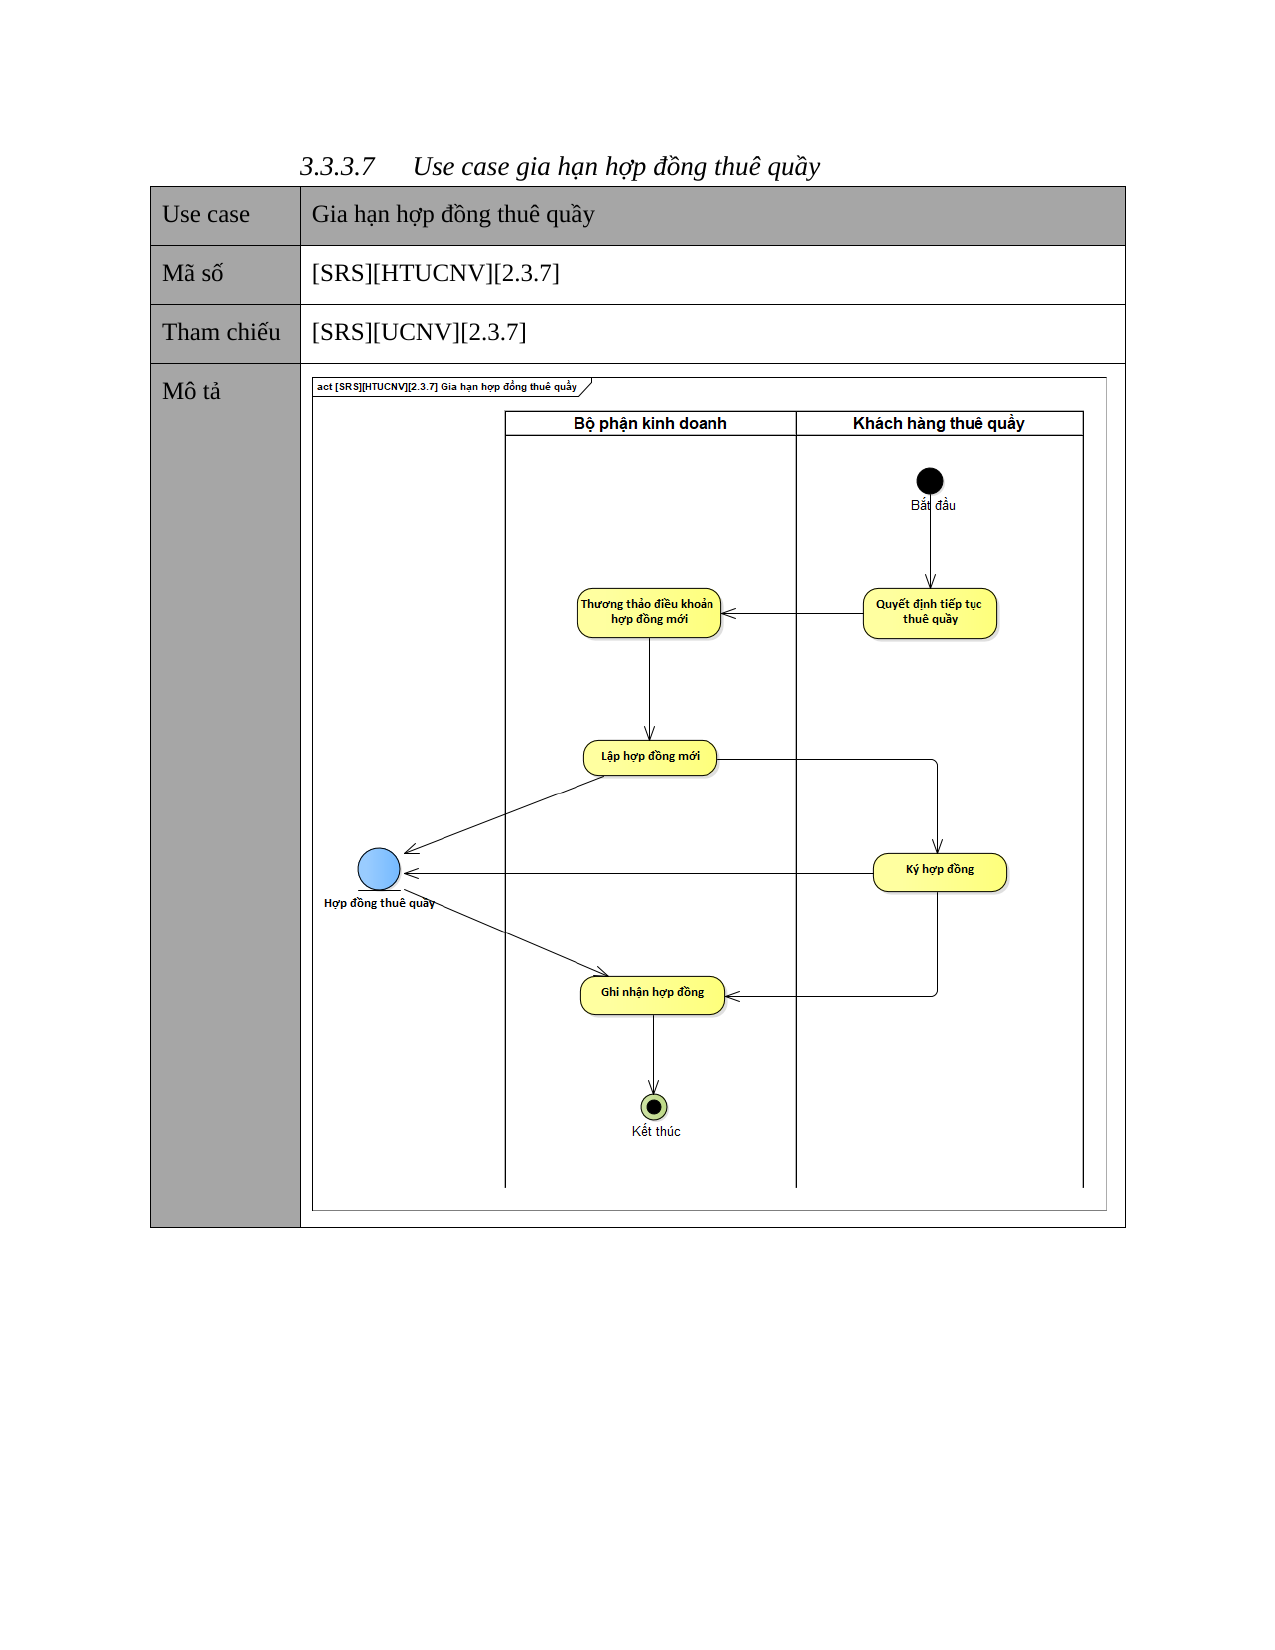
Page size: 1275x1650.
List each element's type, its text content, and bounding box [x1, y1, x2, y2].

table_header Gia hạn hợp đồng thuê quầy [301, 187, 1125, 245]
table_cell Tham chiếu [151, 305, 300, 363]
picture [311, 376, 1107, 1211]
table_cell [301, 364, 1125, 1227]
table_cell [SRS][UCNV][2.3.7] [301, 305, 1125, 363]
table_cell Mô tả [151, 364, 300, 1227]
table_cell [SRS][HTUCNV][2.3.7] [301, 246, 1125, 304]
table_header Use case [151, 187, 300, 245]
table_cell Mã số [151, 246, 300, 304]
text Use case gia hạn hợp đồng thuê quầy [300, 150, 1125, 181]
